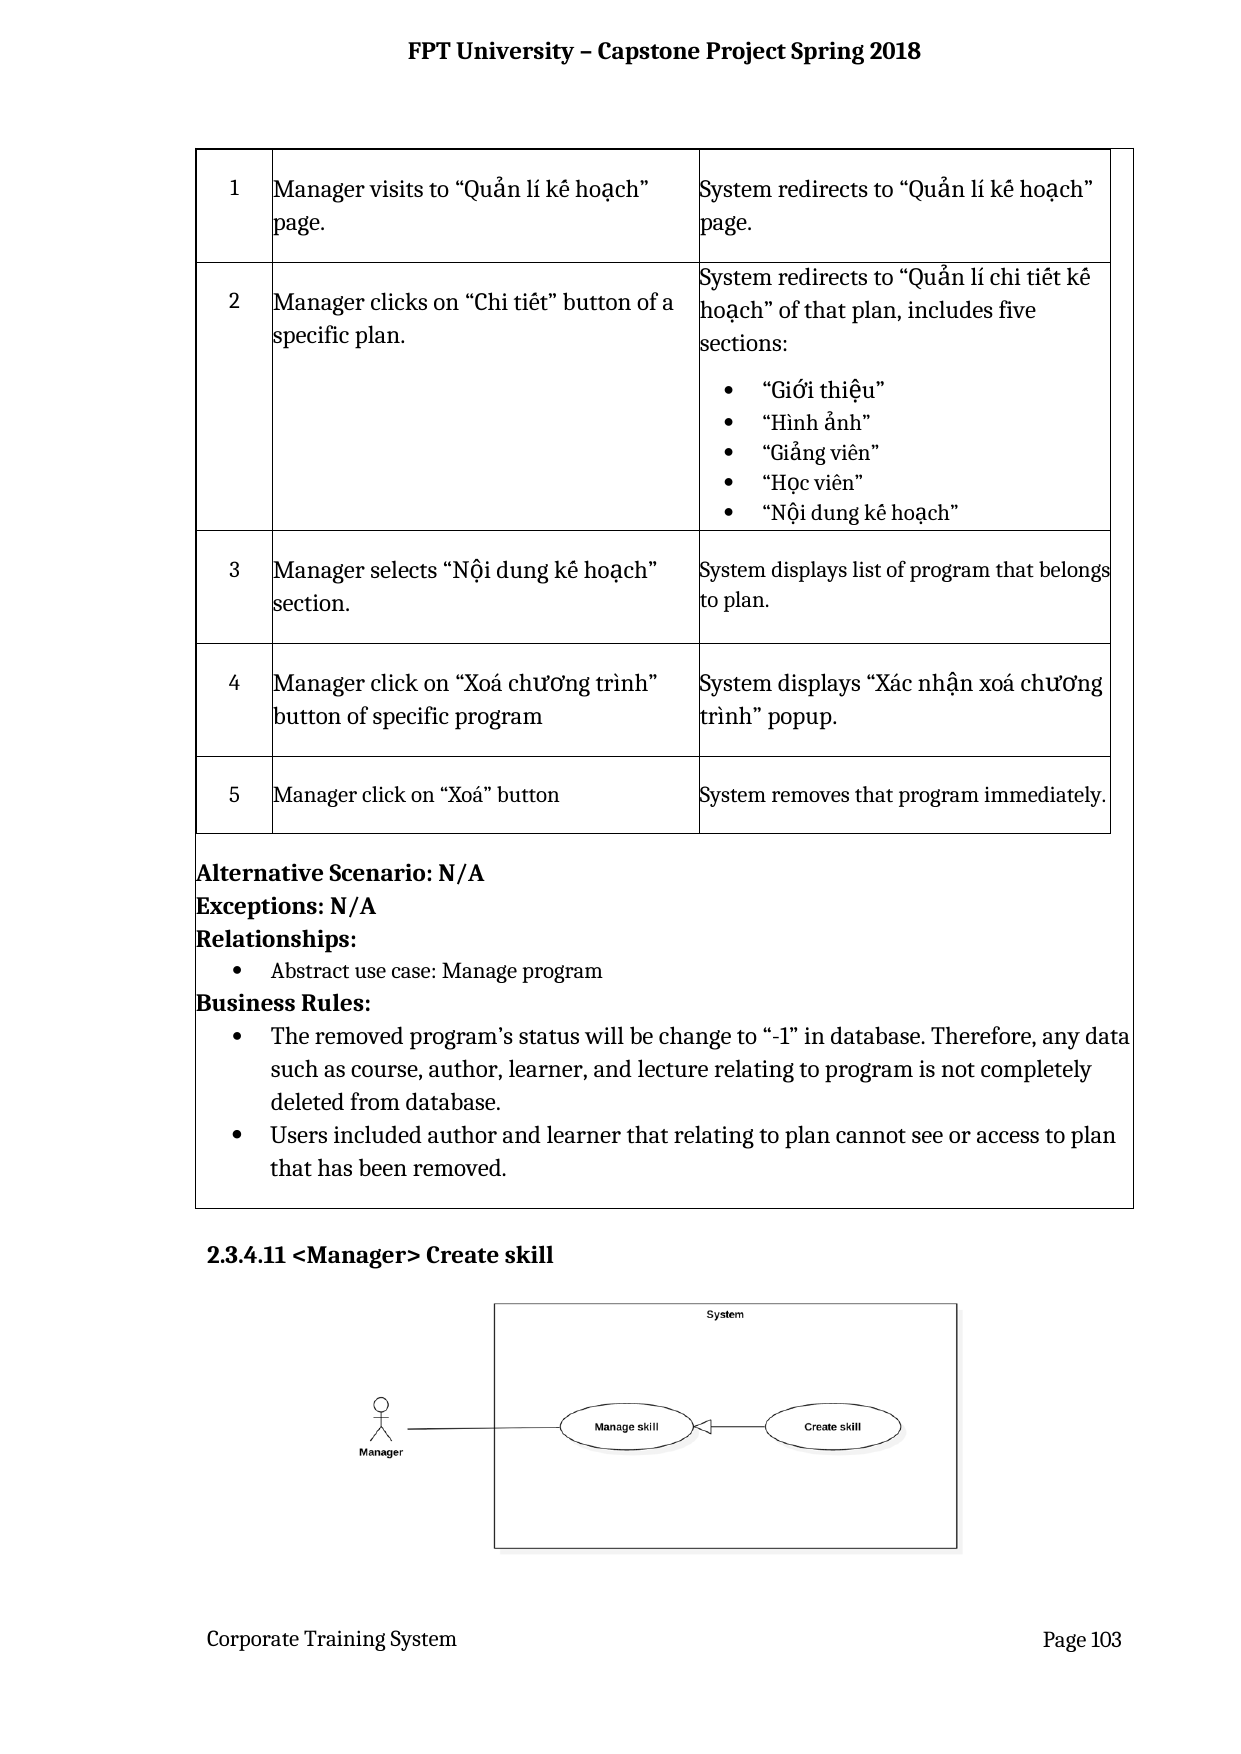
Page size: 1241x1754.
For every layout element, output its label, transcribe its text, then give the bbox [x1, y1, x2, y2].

text 2.3.4.11 <Manager> Create skill [207, 1241, 1122, 1269]
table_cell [196, 149, 1133, 1207]
picture [336, 1273, 993, 1582]
